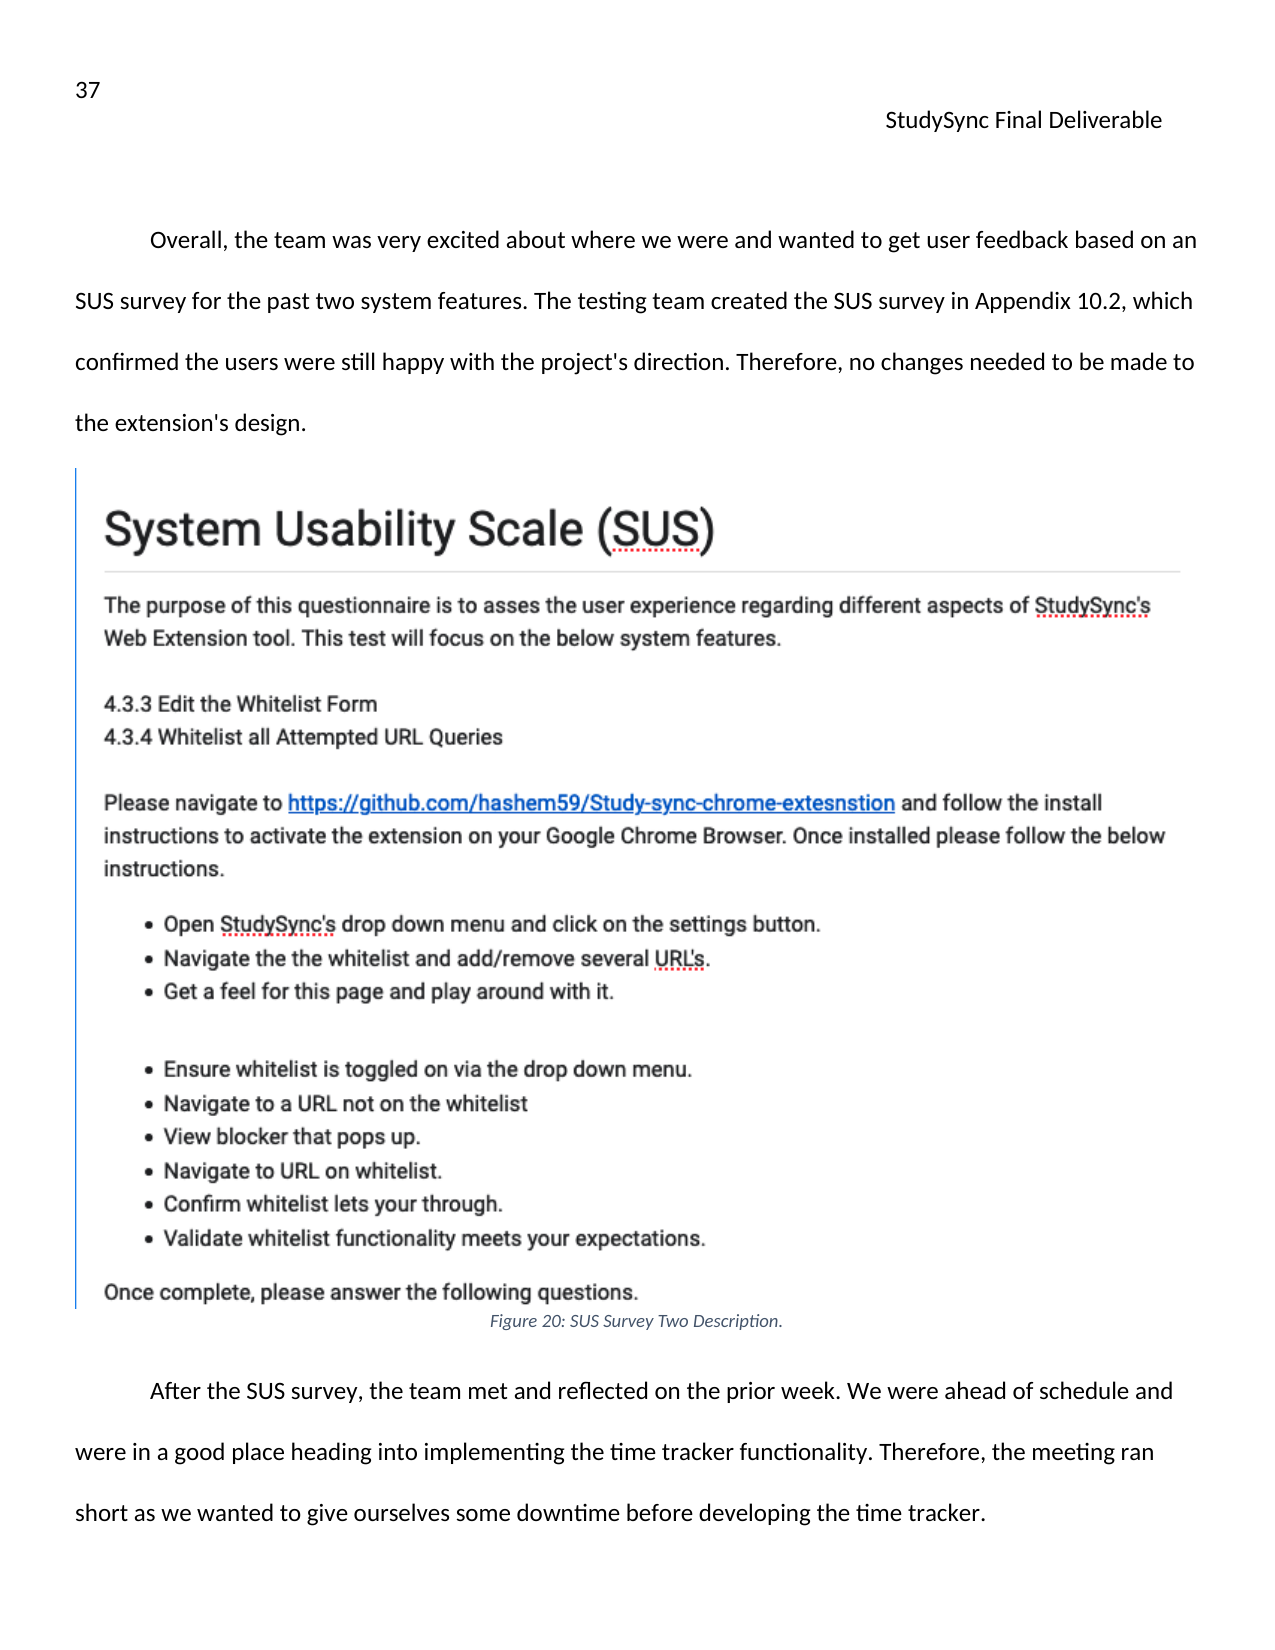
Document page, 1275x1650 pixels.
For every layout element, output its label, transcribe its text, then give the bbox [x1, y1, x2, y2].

text Overall, the team was very excited about where we were and wanted to get user feedback based on an SUS survey for the past two system features. The testing team created the SUS survey in Appendix 10.2, which confirmed the users were still happy with the project's direction. Therefore, no changes needed to be made to the extension's design. [75, 224, 1200, 438]
text After the SUS survey, the team met and reflected on the prior week. We were ahead of schedule and were in a good place heading into implementing the time tracker functionality. Therefore, the meeting ran short as we wanted to give ourselves some downtime before developing the time tracker. [75, 1376, 1200, 1528]
text Figure 20: SUS Survey Two Description. [75, 1309, 1200, 1332]
picture [75, 468, 1200, 1309]
